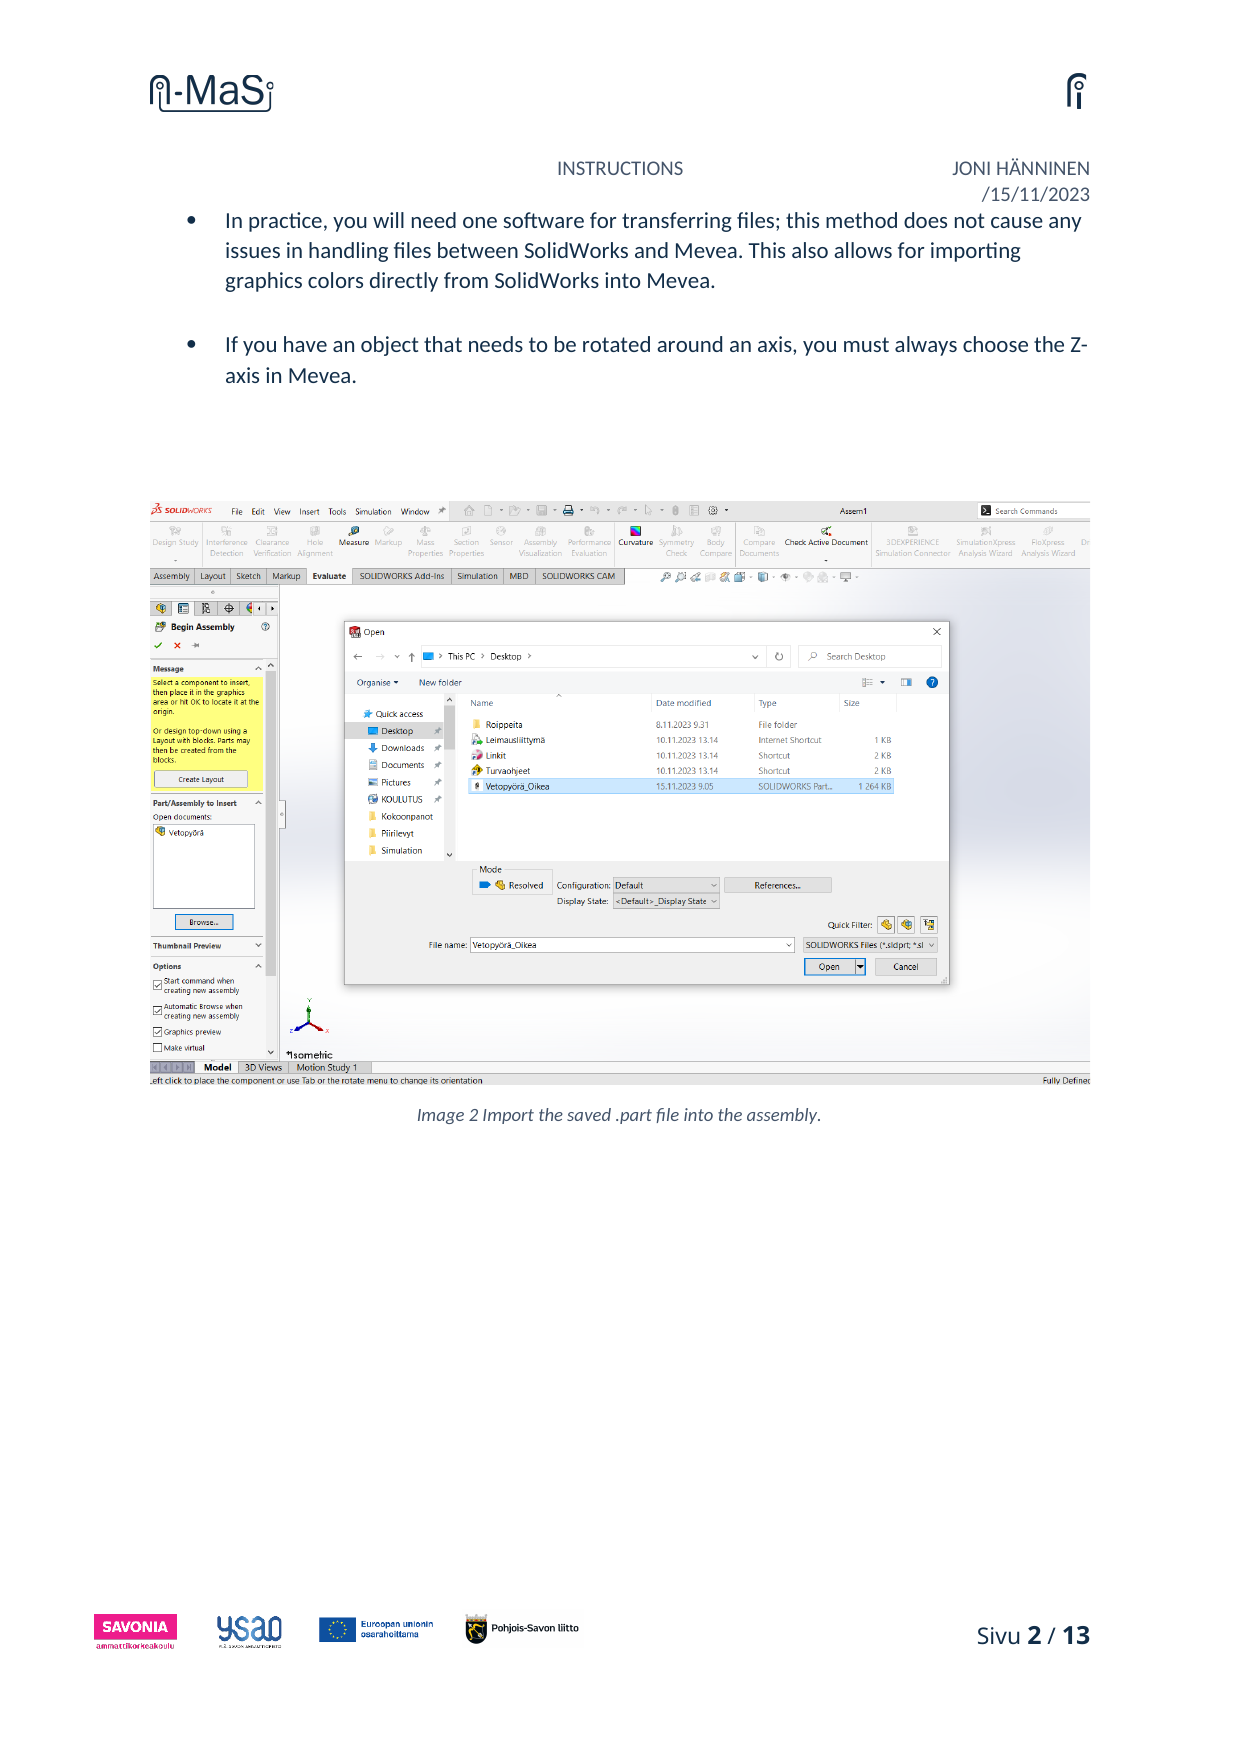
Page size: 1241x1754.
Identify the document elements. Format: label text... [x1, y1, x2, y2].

picture [217, 1616, 282, 1648]
picture [1067, 73, 1087, 108]
picture [461, 1609, 584, 1648]
picture [92, 1613, 178, 1649]
text Image 2 Import the saved .part file into the assembly. [150, 1103, 1090, 1126]
picture [150, 75, 274, 112]
list If you have an object that needs to be rotated around an axis, you must always choose the Z-axis in Mevea. [187, 331, 1090, 389]
picture [306, 1610, 446, 1652]
list In practice, you will need one software for transferring files; this method does not cause any issues in handling files between SolidWorks and Mevea. This also allows for importing graphics colors directly from SolidWorks into Mevea. [187, 206, 1090, 294]
picture [150, 501, 1091, 1085]
